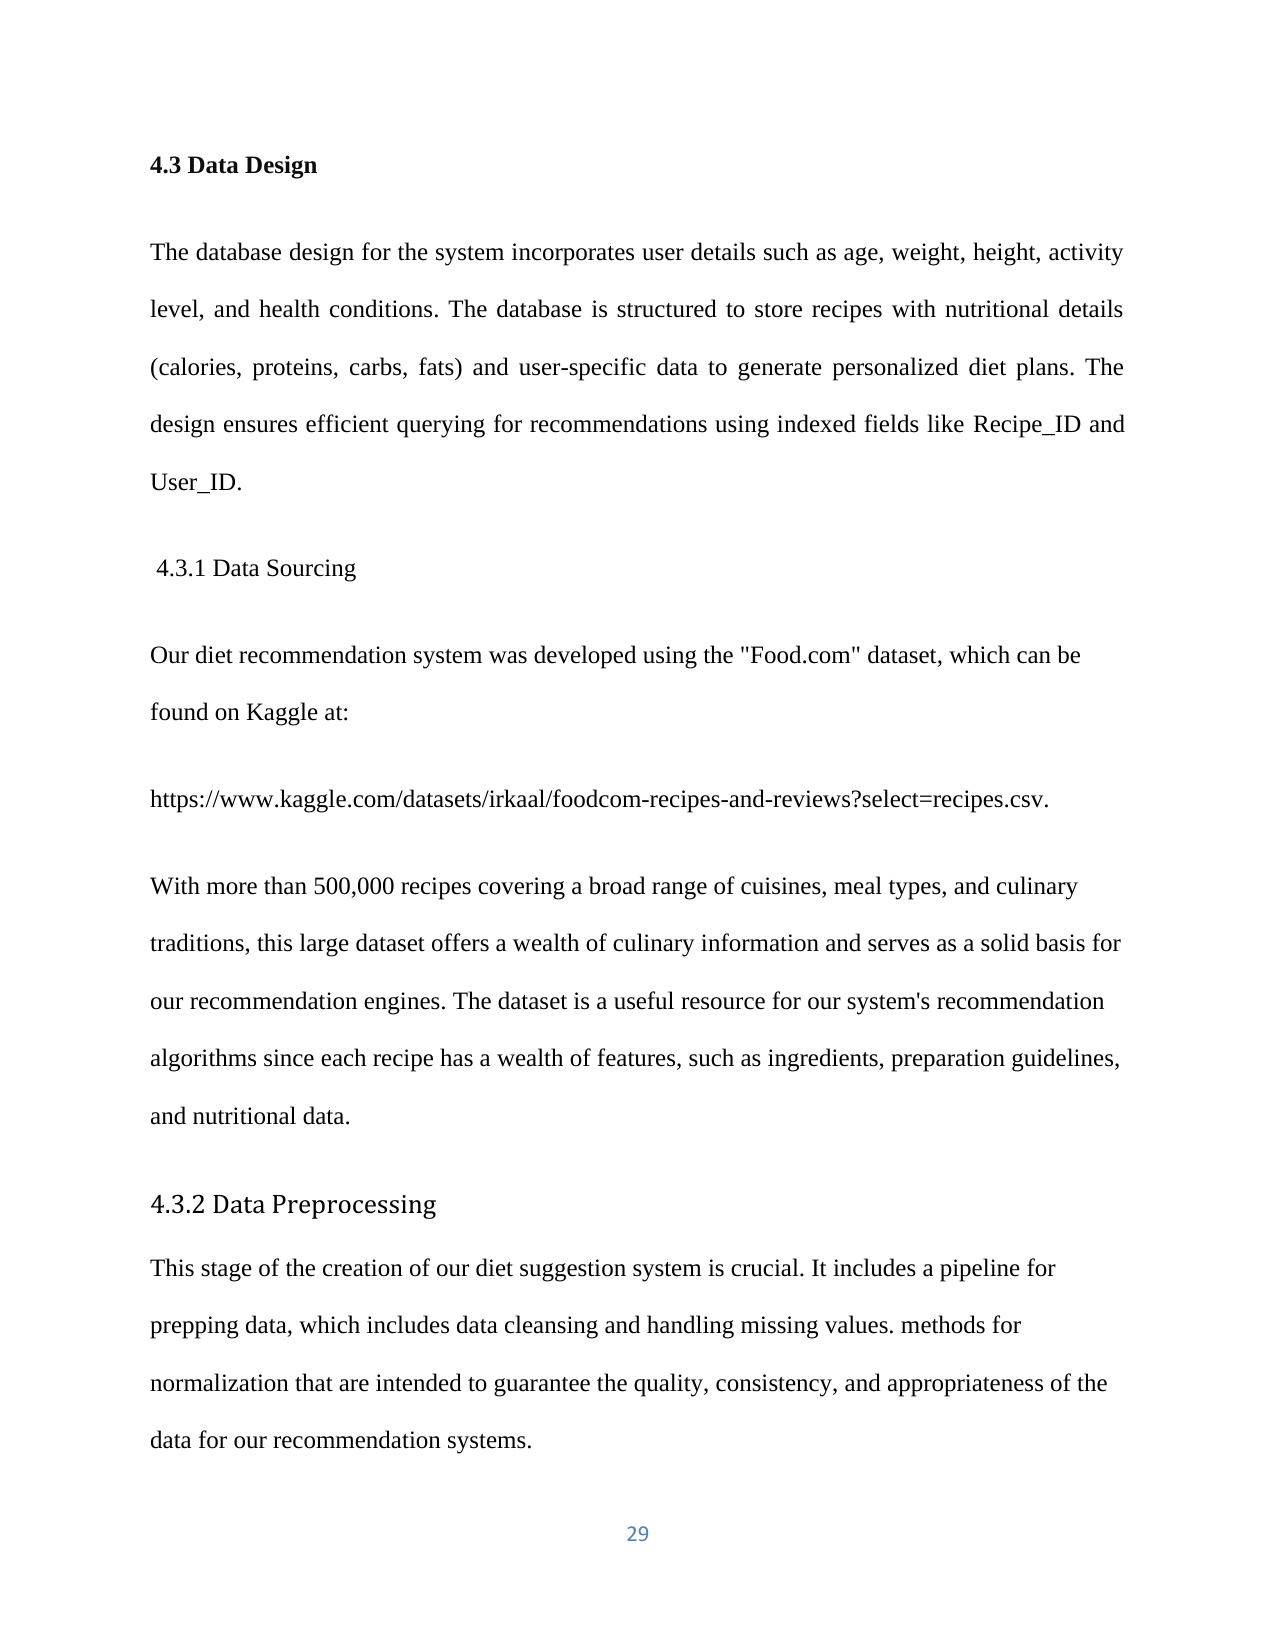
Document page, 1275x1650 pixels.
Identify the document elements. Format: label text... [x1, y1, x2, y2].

text With more than 500,000 recipes covering a broad range of cuisines, meal types, and culinary traditions, this large dataset offers a wealth of culinary information and serves as a solid basis for our recommendation engines. The dataset is a useful resource for our system's recommendation algorithms since each recipe has a wealth of features, such as ingredients, preparation guidelines, and nutritional data. [150, 871, 1125, 1129]
subtitle 4.3 Data Design [150, 150, 1125, 179]
text The database design for the system incorporates user details such as age, weight, height, activity level, and health conditions. The database is structured to store recipes with nutritional details (calories, proteins, carbs, fats) and user-specific data to generate personalized diet plans. The design ensures efficient querying for recommendations using indexed fields like Recipe_ID and User_ID. [150, 237, 1125, 495]
text This stage of the creation of our diet suggestion system is crucial. It includes a pipeline for prepping data, which includes data cleansing and handling missing values. methods for normalization that are intended to guarantee the quality, consistency, and appropriateness of the data for our recommendation systems. [150, 1253, 1125, 1454]
text https://www.kaggle.com/datasets/irkaal/foodcom-recipes-and-reviews?select=recipes.csv. [150, 784, 1125, 813]
subtitle 4.3.2 Data Preprocessing [150, 1187, 1125, 1219]
text 4.3.1 Data Sourcing [150, 553, 1125, 582]
text Our diet recommendation system was developed using the "Food.com" dataset, which can be found on Kaggle at: [150, 640, 1125, 726]
